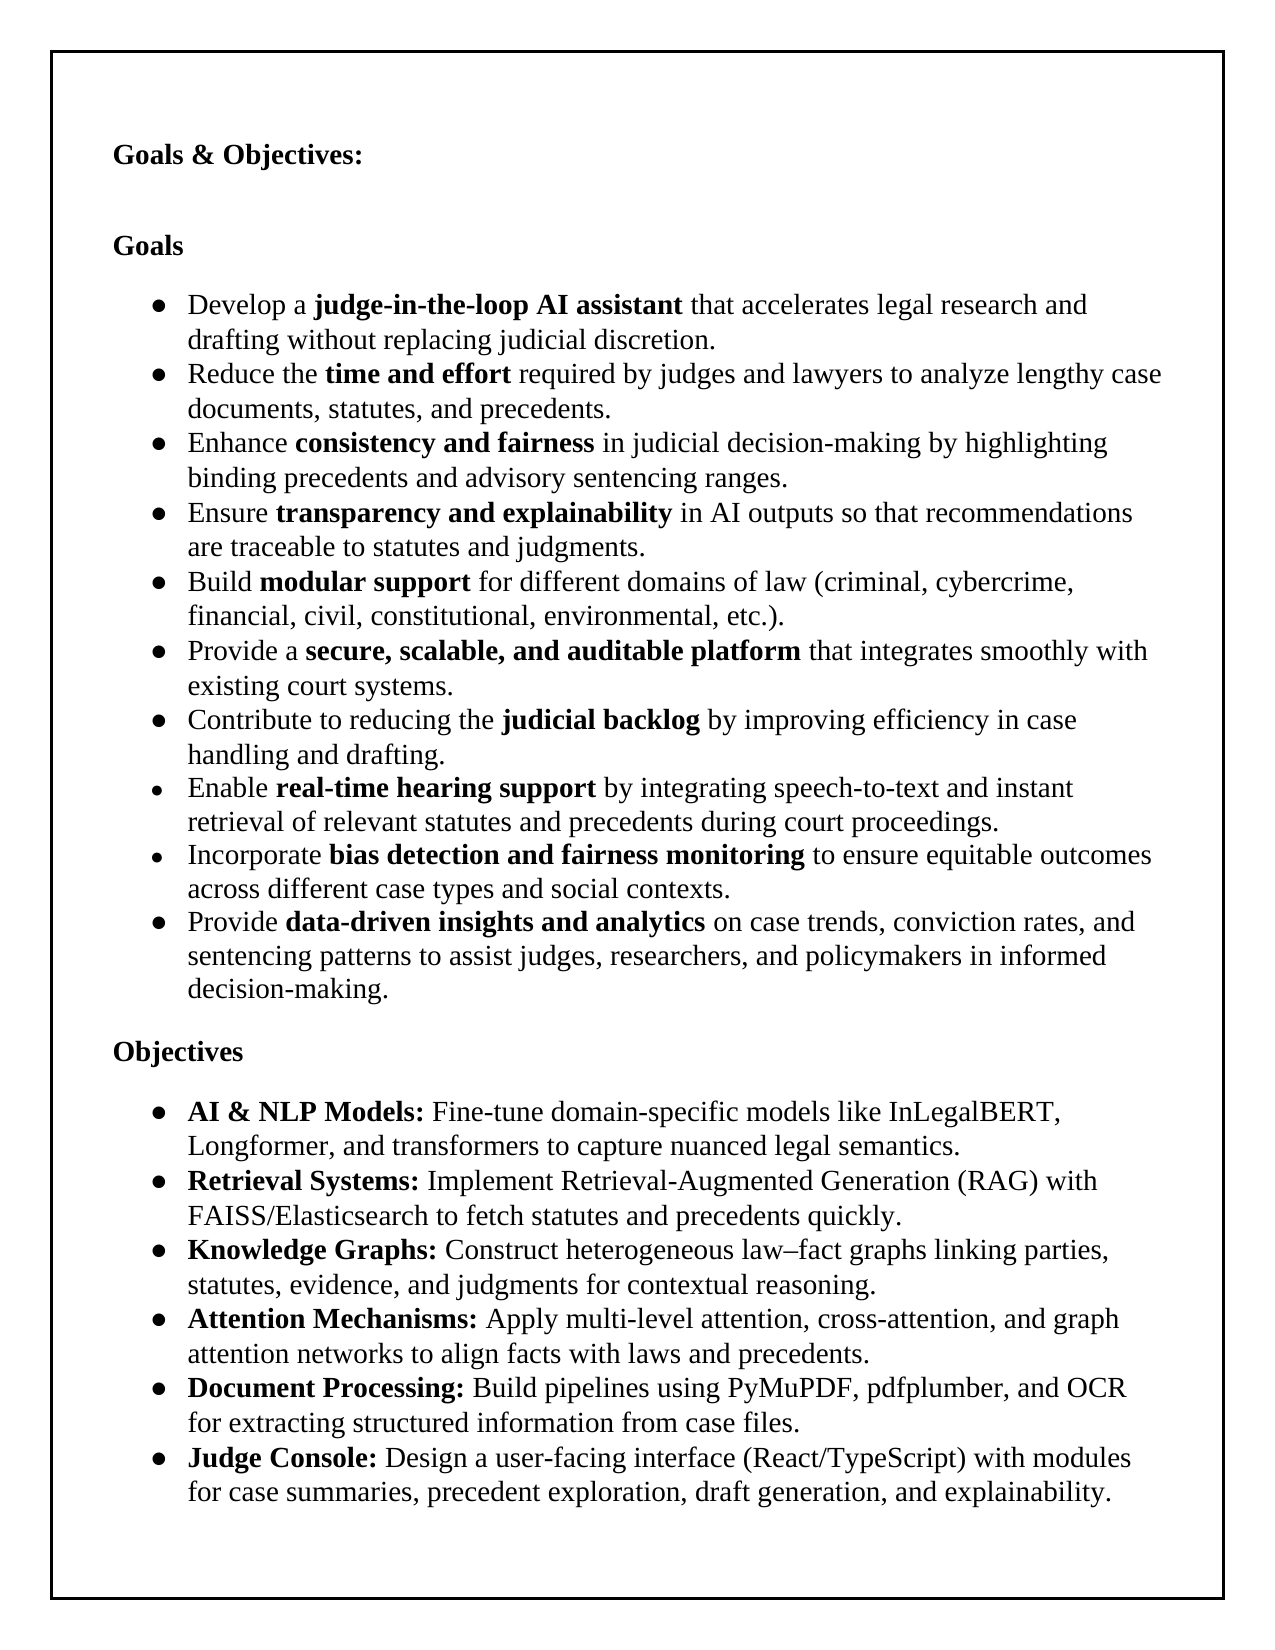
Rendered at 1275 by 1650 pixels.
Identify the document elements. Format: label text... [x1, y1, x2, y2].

list Enable real-time hearing support by integrating speech-to-text and instant retrieval of relevant statutes and precedents during court proceedings. [150, 770, 1163, 837]
list Ensure transparency and explainability in AI outputs so that recommendations are traceable to statutes and judgments. [150, 494, 1163, 563]
list Document Processing: Build pipelines using PyMuPDF, pdfplumber, and OCR for extracting structured information from case files. [150, 1369, 1163, 1439]
list Build modular support for different domains of law (criminal, cybercrime, financial, civil, constitutional, environmental, etc.). [150, 563, 1163, 632]
list Reduce the time and effort required by judges and lawyers to analyze lengthy case documents, statutes, and precedents. [150, 355, 1163, 424]
list Retrieval Systems: Implement Retrieval-Augmented Generation (RAG) with FAISS/Elasticsearch to fetch statutes and precedents quickly. [150, 1162, 1163, 1231]
list AI & NLP Models: Fine-tune domain-specific models like InLegalBERT, Longformer, and transformers to capture nuanced legal semantics. [150, 1093, 1163, 1162]
list Incorporate bias detection and fairness monitoring to ensure equitable outcomes across different case types and social contexts. [150, 837, 1163, 904]
list Provide a secure, scalable, and auditable platform that integrates smoothly with existing court systems. [150, 632, 1163, 701]
list Attention Mechanisms: Apply multi-level attention, cross-attention, and graph attention networks to align facts with laws and precedents. [150, 1300, 1163, 1369]
list Provide data-driven insights and analytics on case trends, conviction rates, and sentencing patterns to assist judges, researchers, and policymakers in informed decision-making. [150, 904, 1163, 1005]
list Contribute to reducing the judicial backlog by improving efficiency in case handling and drafting. [150, 701, 1163, 770]
list Develop a judge-in-the-loop AI assistant that accelerates legal research and drafting without replacing judicial discretion. [150, 286, 1163, 355]
list Judge Console: Design a user-facing interface (React/TypeScript) with modules for case summaries, precedent exploration, draft generation, and explainability. [150, 1439, 1163, 1508]
subtitle Objectives [112, 1034, 1163, 1068]
subtitle Goals [112, 228, 1163, 261]
subtitle Goals & Objectives: [112, 137, 1163, 171]
list Knowledge Graphs: Construct heterogeneous law–fact graphs linking parties, statutes, evidence, and judgments for contextual reasoning. [150, 1231, 1163, 1300]
list Enhance consistency and fairness in judicial decision-making by highlighting binding precedents and advisory sentencing ranges. [150, 424, 1163, 494]
